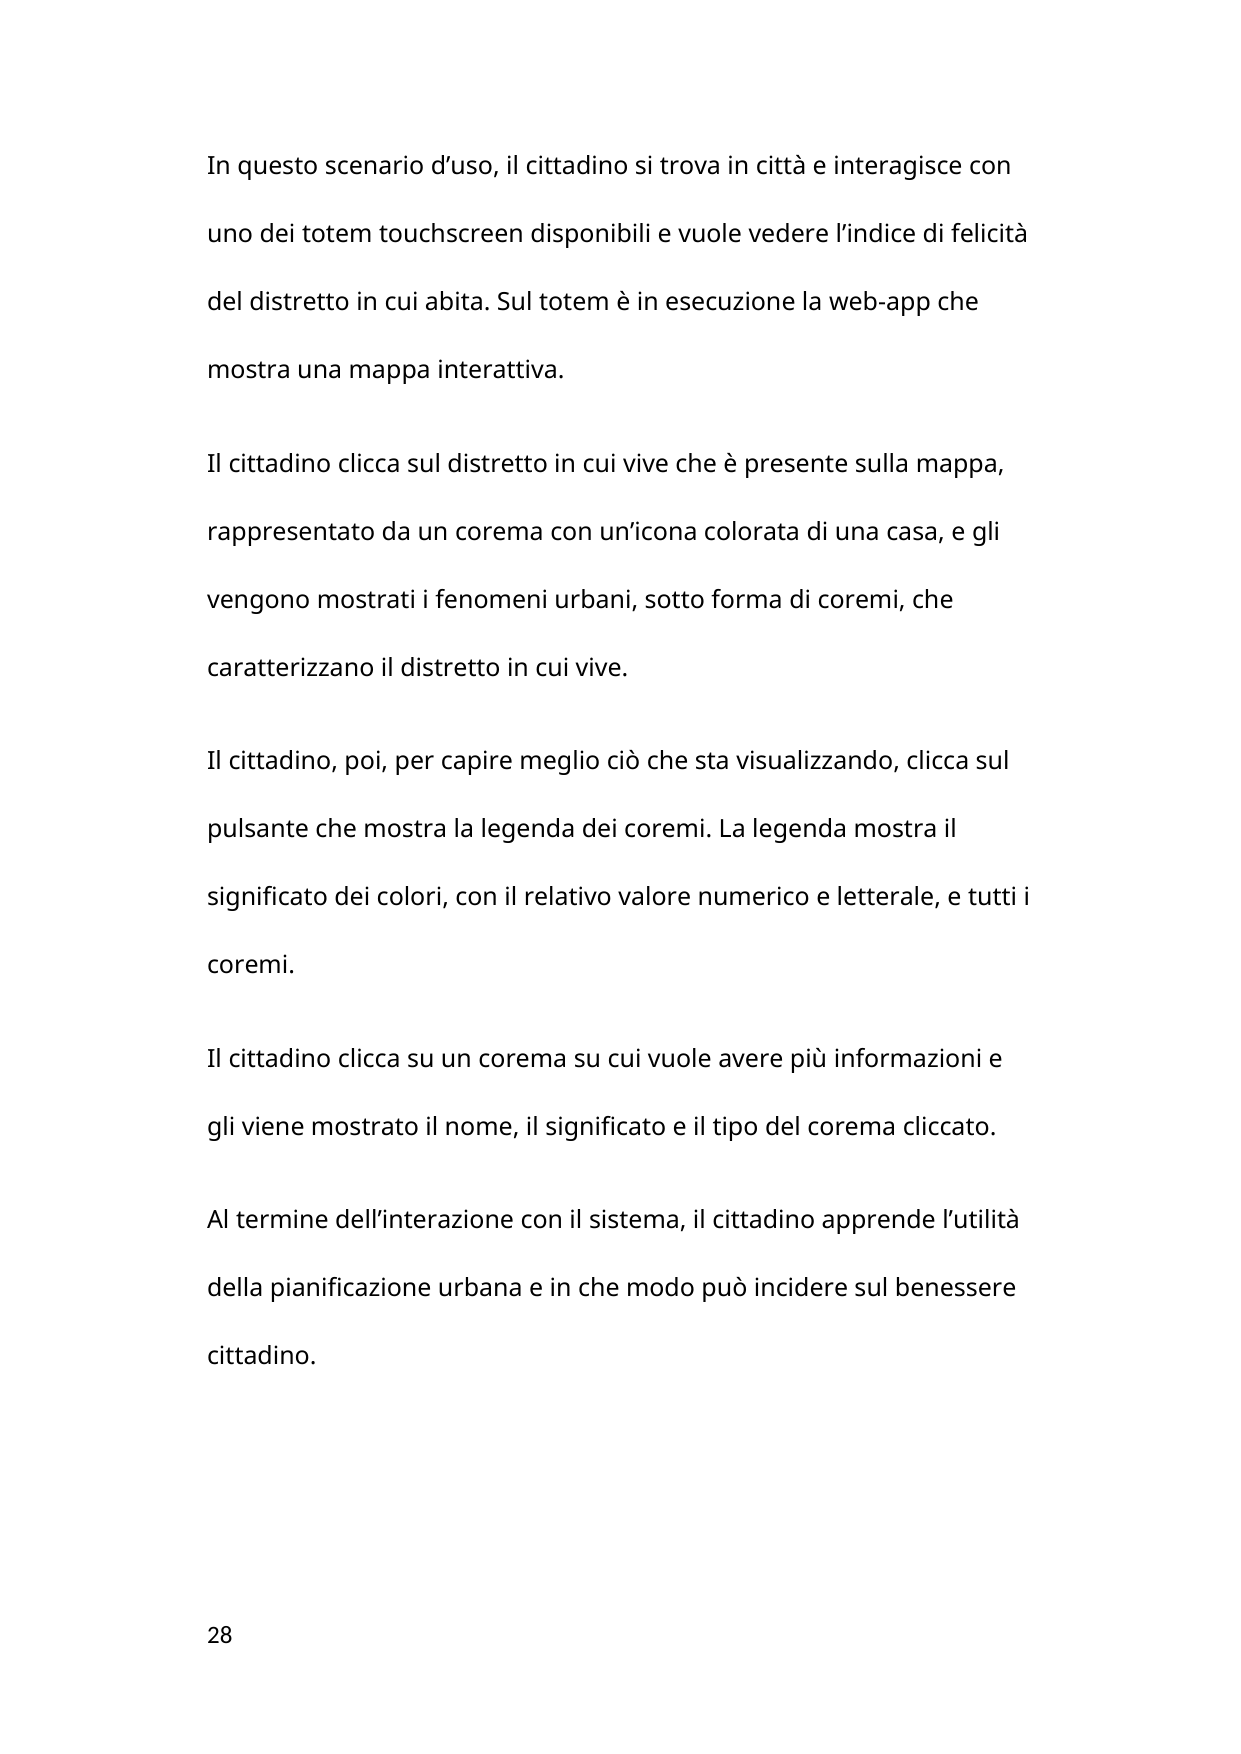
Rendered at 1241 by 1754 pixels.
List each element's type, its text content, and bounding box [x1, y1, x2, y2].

text Il cittadino clicca sul distretto in cui vive che è presente sulla mappa, rappresentato da un corema con un’icona colorata di una casa, e gli vengono mostrati i fenomeni urbani, sotto forma di coremi, che caratterizzano il distretto in cui vive. [207, 445, 1033, 684]
text Al termine dell’interazione con il sistema, il cittadino apprende l’utilità della pianificazione urbana e in che modo può incidere sul benessere cittadino. [207, 1201, 1033, 1372]
text In questo scenario d’uso, il cittadino si trova in città e interagisce con uno dei totem touchscreen disponibili e vuole vedere l’indice di felicità del distretto in cui abita. Sul totem è in esecuzione la web-app che mostra una mappa interattiva. [207, 148, 1033, 386]
text Il cittadino clicca su un corema su cui vuole avere più informazioni e gli viene mostrato il nome, il significato e il tipo del corema cliccato. [207, 1040, 1033, 1142]
text Il cittadino, poi, per capire meglio ciò che sta visualizzando, clicca sul pulsante che mostra la legenda dei coremi. La legenda mostra il significato dei colori, con il relativo valore numerico e letterale, e tutti i coremi. [207, 743, 1033, 981]
